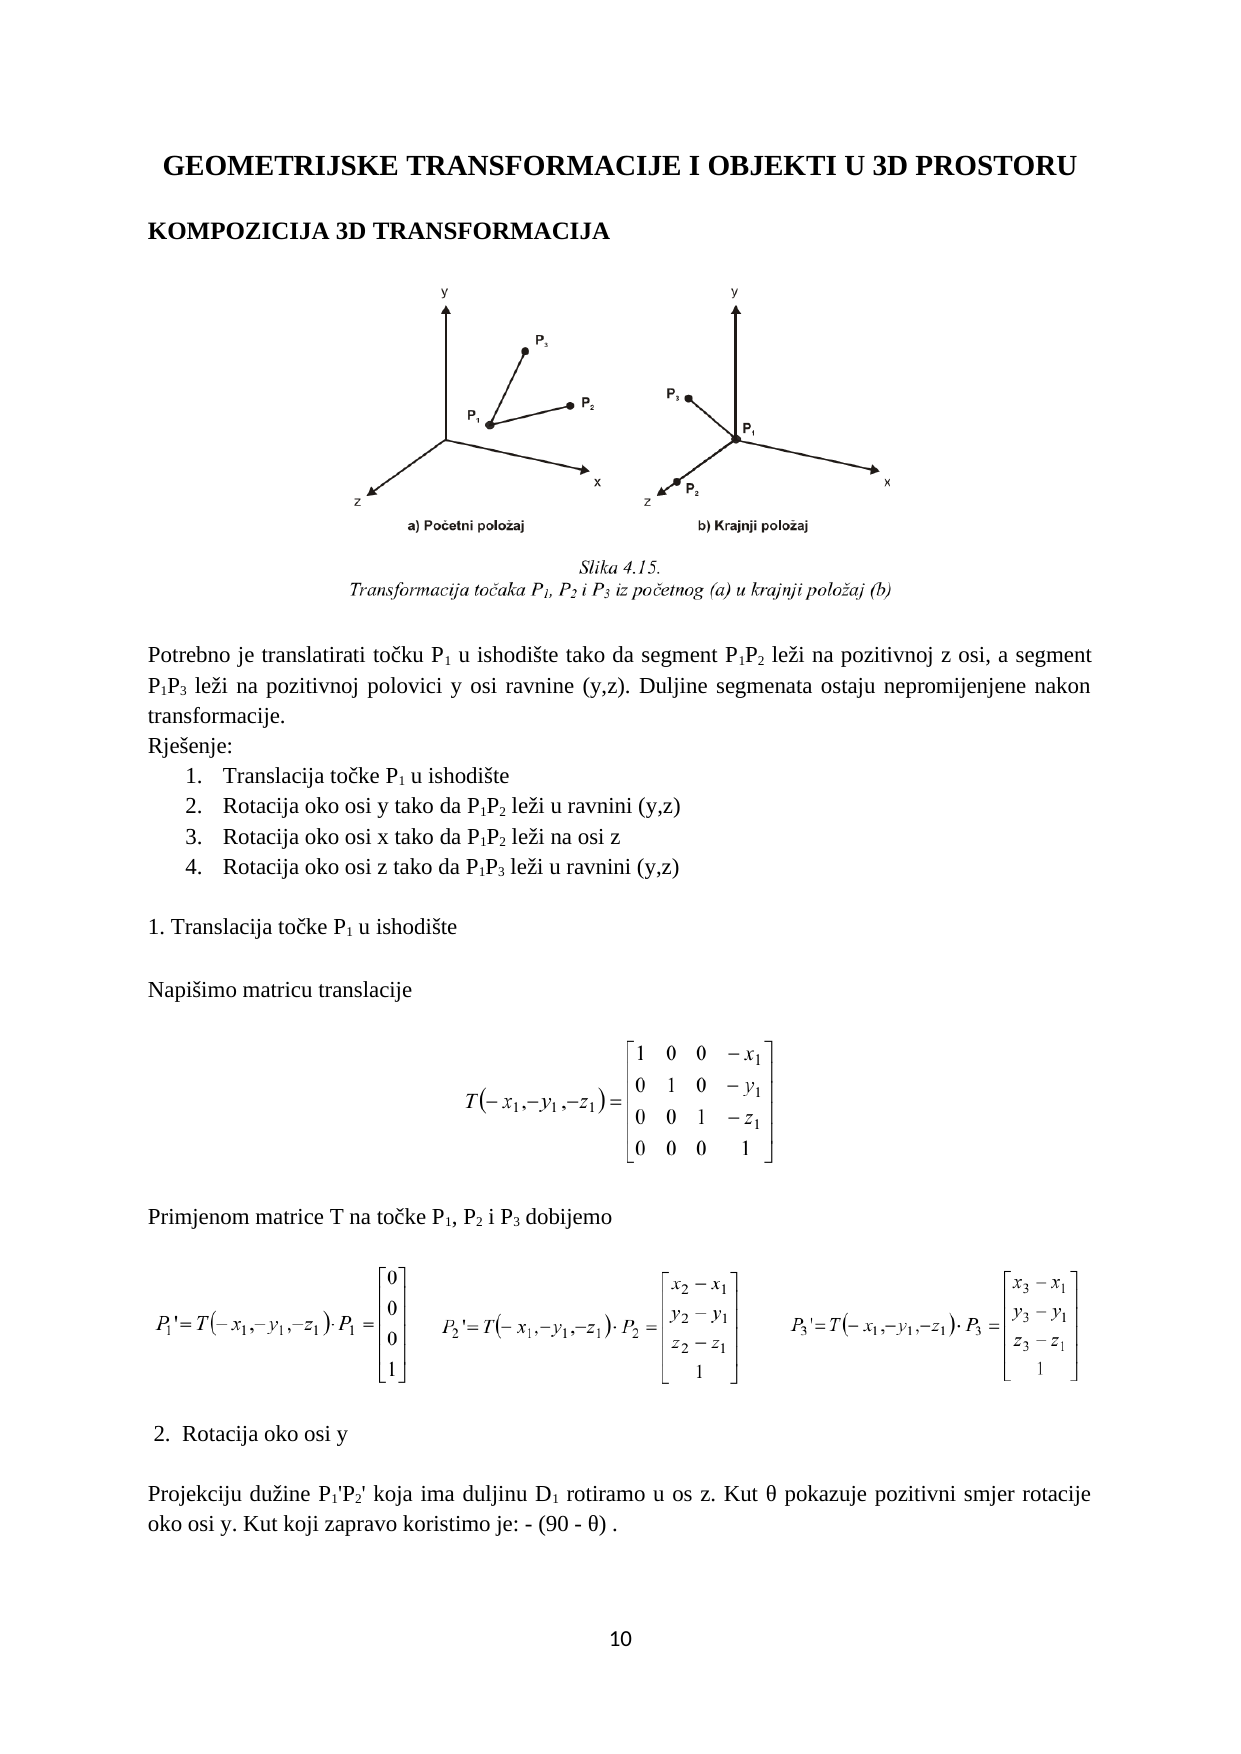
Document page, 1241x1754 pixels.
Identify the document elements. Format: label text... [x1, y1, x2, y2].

list Rotacija oko osi y tako da P1P2 leži u ravnini (y,z) [185, 792, 1093, 819]
text KOMPOZICIJA 3D TRANSFORMACIJA [148, 216, 1093, 245]
picture [153, 1263, 408, 1386]
text 2. Rotacija oko osi y [148, 1419, 1093, 1446]
list Translacija točke P1 u ishodište [185, 762, 1093, 789]
text GEOMETRIJSKE TRANSFORMACIJE I OBJEKTI U 3D PROSTORU [148, 148, 1093, 181]
text Napišimo matricu translacije [148, 976, 1093, 1002]
picture [462, 1036, 778, 1169]
picture [343, 279, 897, 607]
picture [784, 1267, 1079, 1386]
text Projekciju dužine P1'P2' koja ima duljinu D1 rotiramo u os z. Kut θ pokazuje pozitivni smjer rotacije oko osi y. Kut koji zapravo koristimo je: - (90 - θ) . [148, 1480, 1093, 1537]
list Rotacija oko osi x tako da P1P2 leži na osi z [185, 823, 1093, 849]
text Potrebno je translatirati točku P1 u ishodište tako da segment P1P2 leži na pozitivnoj z osi, a segment P1P3 leži na pozitivnoj polovici y osi ravnine (y,z). Duljine segmenata ostaju nepromijenjene nakon transformacije. [148, 641, 1093, 728]
picture [441, 1268, 739, 1386]
list Rotacija oko osi z tako da P1P3 leži u ravnini (y,z) [185, 853, 1093, 879]
text Primjenom matrice T na točke P1, P2 i P3 dobijemo [148, 1203, 1093, 1229]
text 1. Translacija točke P1 u ishodište [148, 913, 1093, 940]
text Rješenje: [148, 732, 1093, 758]
